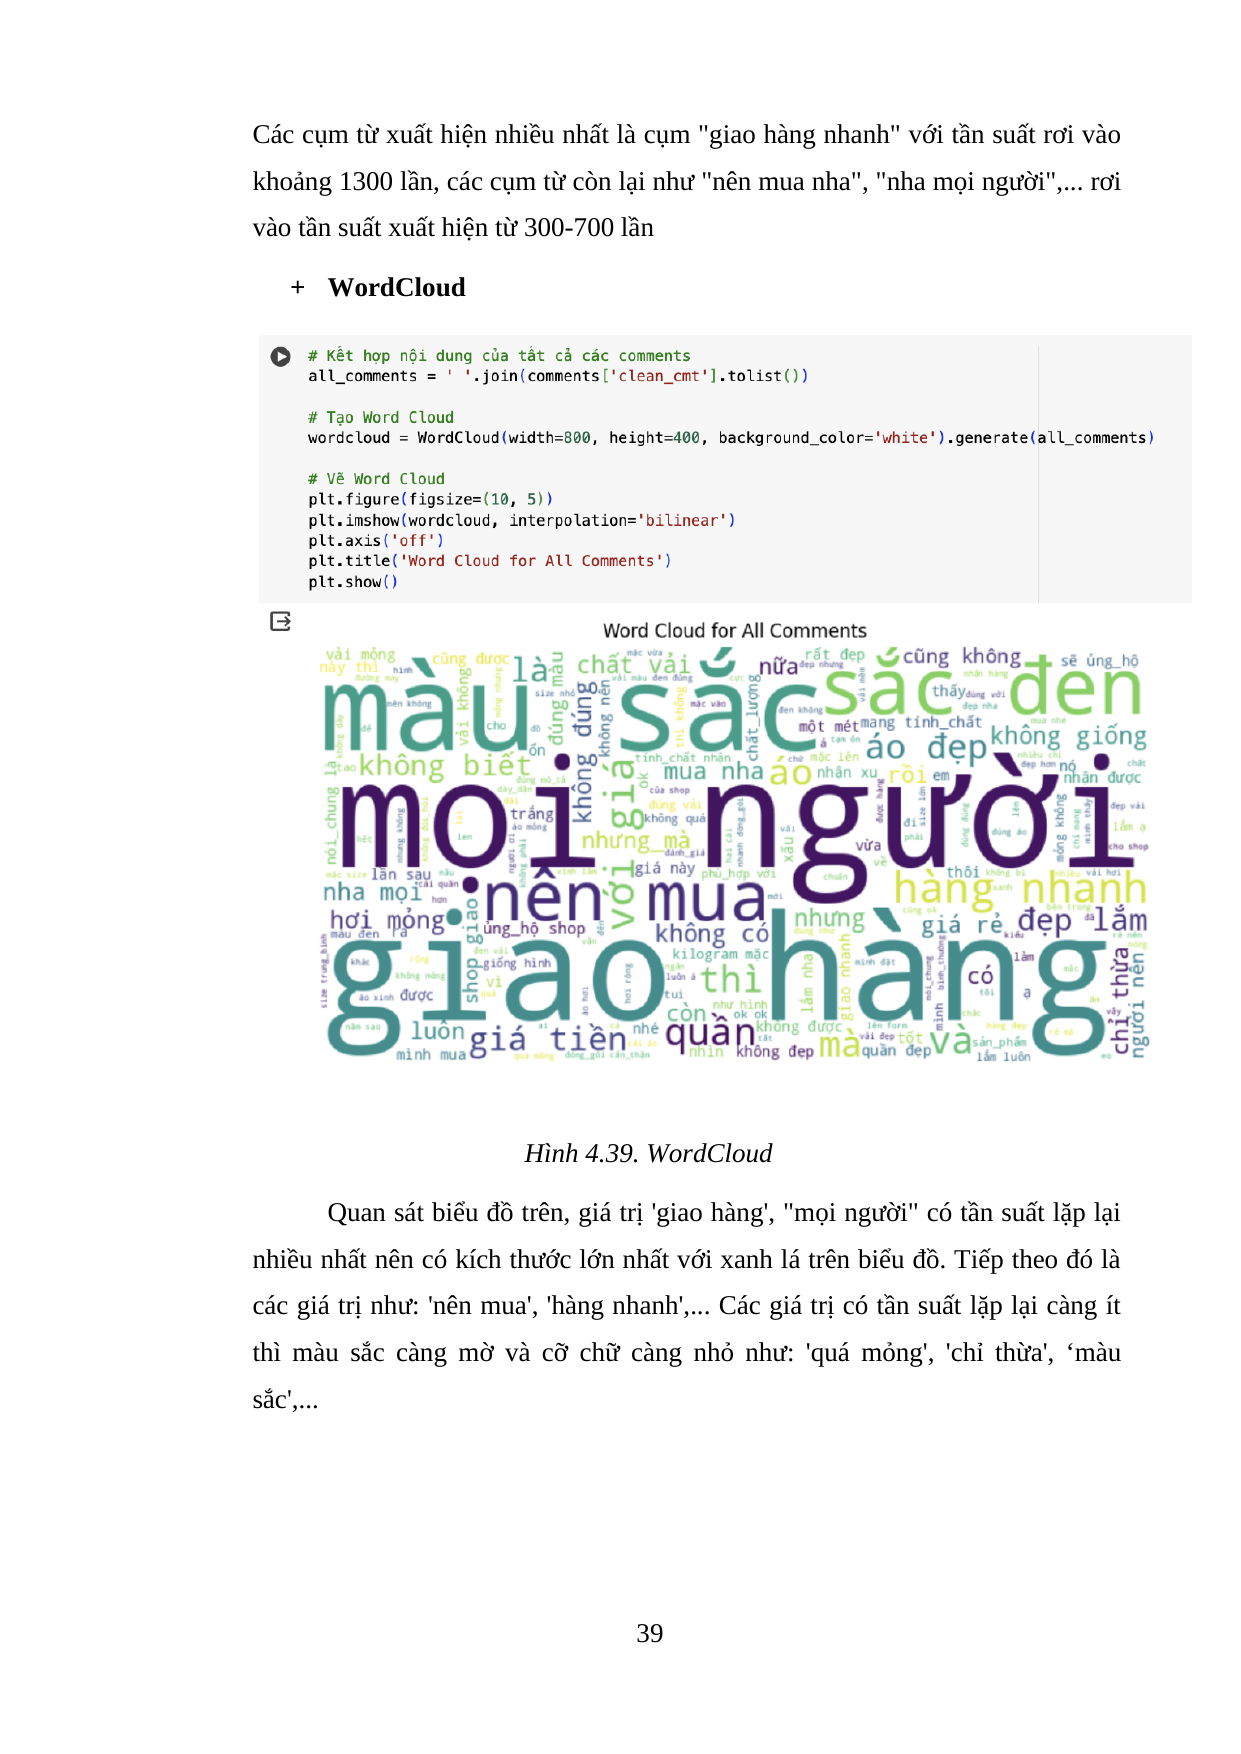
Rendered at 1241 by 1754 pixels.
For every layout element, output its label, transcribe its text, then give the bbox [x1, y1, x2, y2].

text Quan sát biểu đồ trên, giá trị 'giao hàng', "mọi người" có tần suất lặp lại nhiều nhất nên có kích thước lớn nhất với xanh lá trên biểu đồ. Tiếp theo đó là các giá trị như: 'nên mua', 'hàng nhanh',... Các giá trị có tần suất lặp lại càng ít thì màu sắc càng mờ và cỡ chữ càng nhỏ như: 'quá mỏng', 'chỉ thừa', ‘màu sắc',... [252, 1196, 1122, 1414]
text Các cụm từ xuất hiện nhiều nhất là cụm "giao hàng nhanh" với tần suất rơi vào khoảng 1300 lần, các cụm từ còn lại như "nên mua nha", "nha mọi người",... rơi vào tần suất xuất hiện từ 300-700 lần [252, 118, 1122, 243]
picture [252, 329, 1193, 1109]
list WordCloud [290, 271, 1122, 302]
